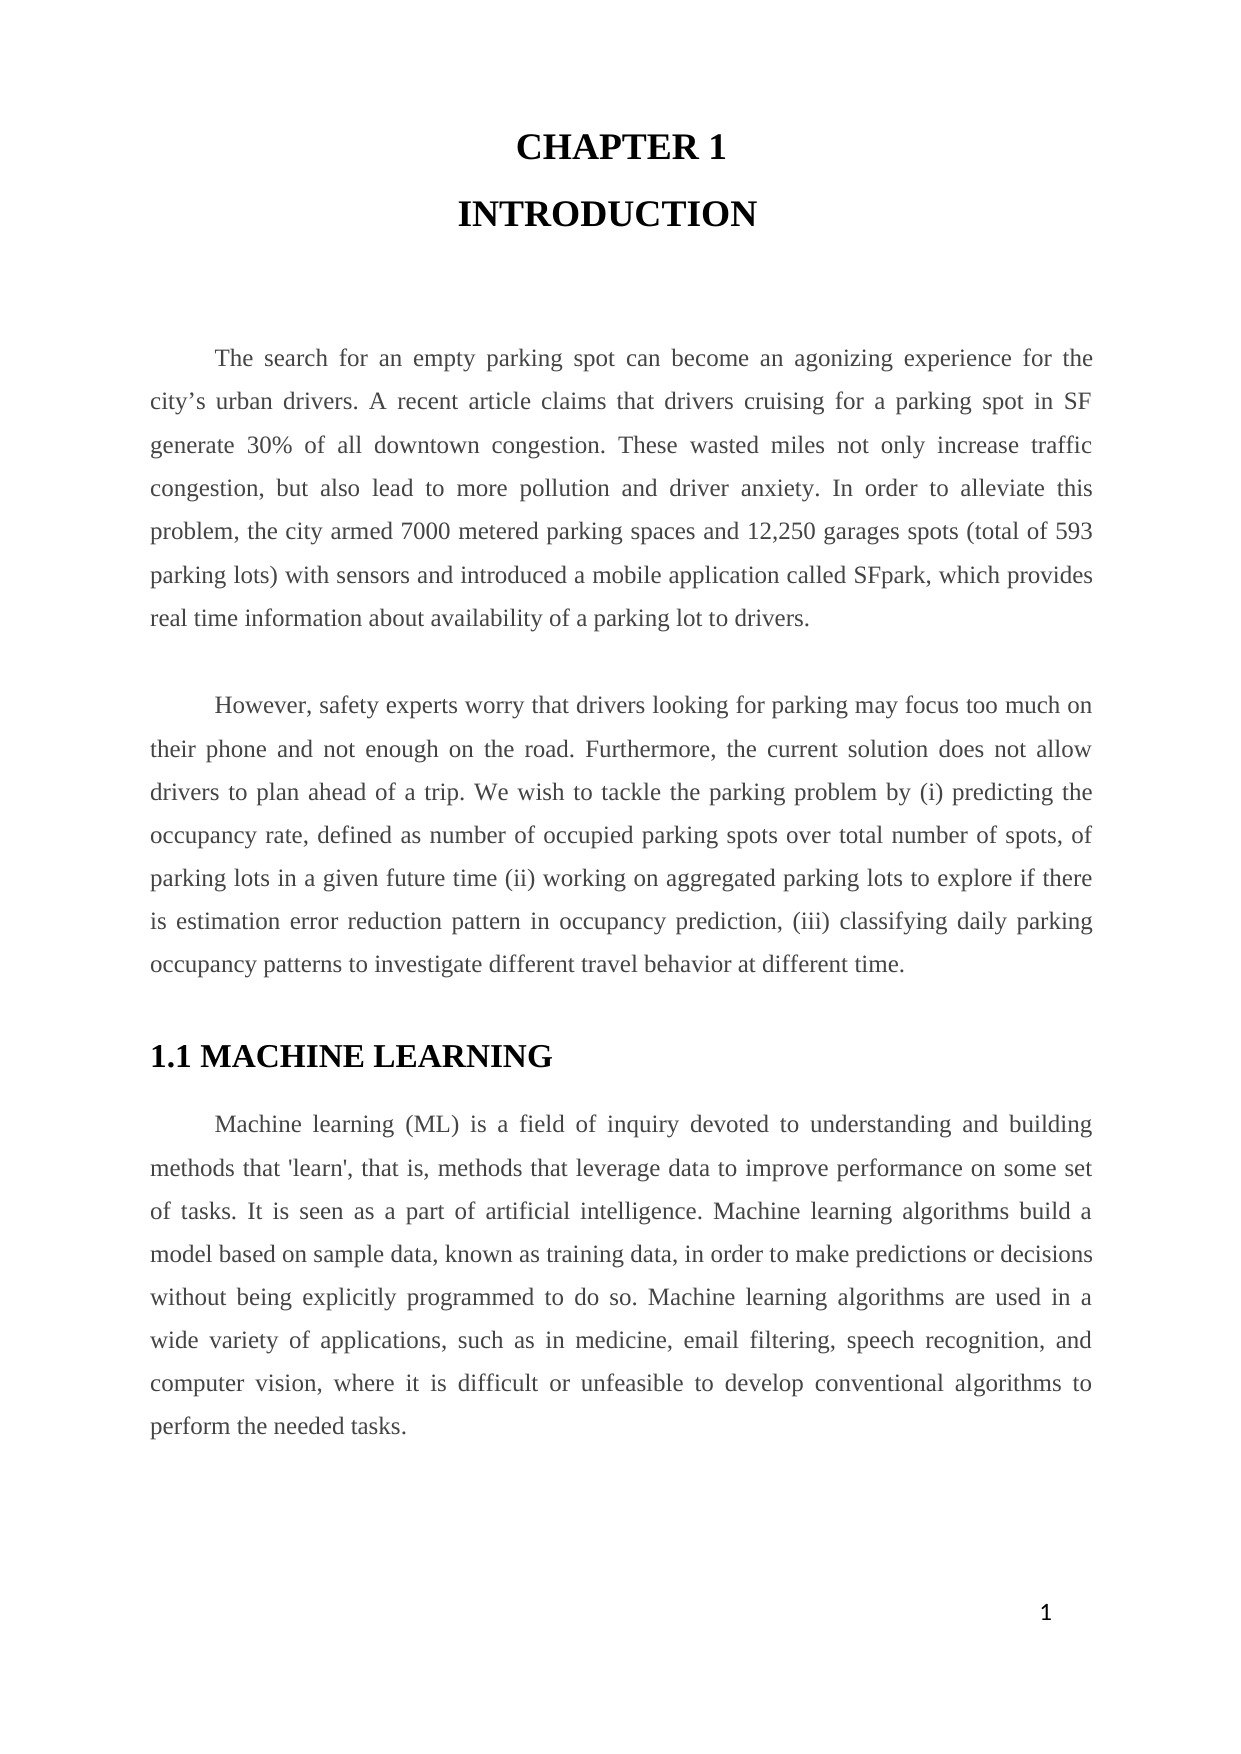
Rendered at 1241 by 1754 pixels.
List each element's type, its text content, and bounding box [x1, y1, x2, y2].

text INTRODUCTION [163, 192, 1052, 235]
subtitle 1.1 MACHINE LEARNING [150, 1037, 1094, 1075]
text Machine learning (ML) is a field of inquiry devoted to understanding and building methods that 'learn', that is, methods that leverage data to improve performance on some set of tasks. It is seen as a part of artificial intelligence. Machine learning algorithms build a model based on sample data, known as training data, in order to make predictions or decisions without being explicitly programmed to do so. Machine learning algorithms are used in a wide variety of applications, such as in medicine, email filtering, speech recognition, and computer vision, where it is difficult or unfeasible to develop conventional algorithms to perform the needed tasks. [150, 1109, 1094, 1440]
text The search for an empty parking spot can become an agonizing experience for the city’s urban drivers. A recent article claims that drivers cruising for a parking spot in SF generate 30% of all downtown congestion. These wasted miles not only increase traffic congestion, but also lead to more pollution and driver anxiety. In order to alleviate this problem, the city armed 7000 metered parking spaces and 12,250 garages spots (total of 593 parking lots) with sensors and introduced a mobile application called SFpark, which provides real time information about availability of a parking lot to drivers. [150, 343, 1094, 632]
text However, safety experts worry that drivers looking for parking may focus too much on their phone and not enough on the road. Furthermore, the current solution does not allow drivers to plan ahead of a trip. We wish to tackle the parking problem by (i) predicting the occupancy rate, defined as number of occupied parking spots over total number of spots, of parking lots in a given future time (ii) working on aggregated parking lots to explore if there is estimation error reduction pattern in occupancy prediction, (iii) classifying daily parking occupancy patterns to investigate different travel behavior at different time. [150, 691, 1094, 978]
text CHAPTER 1 [149, 124, 1094, 168]
